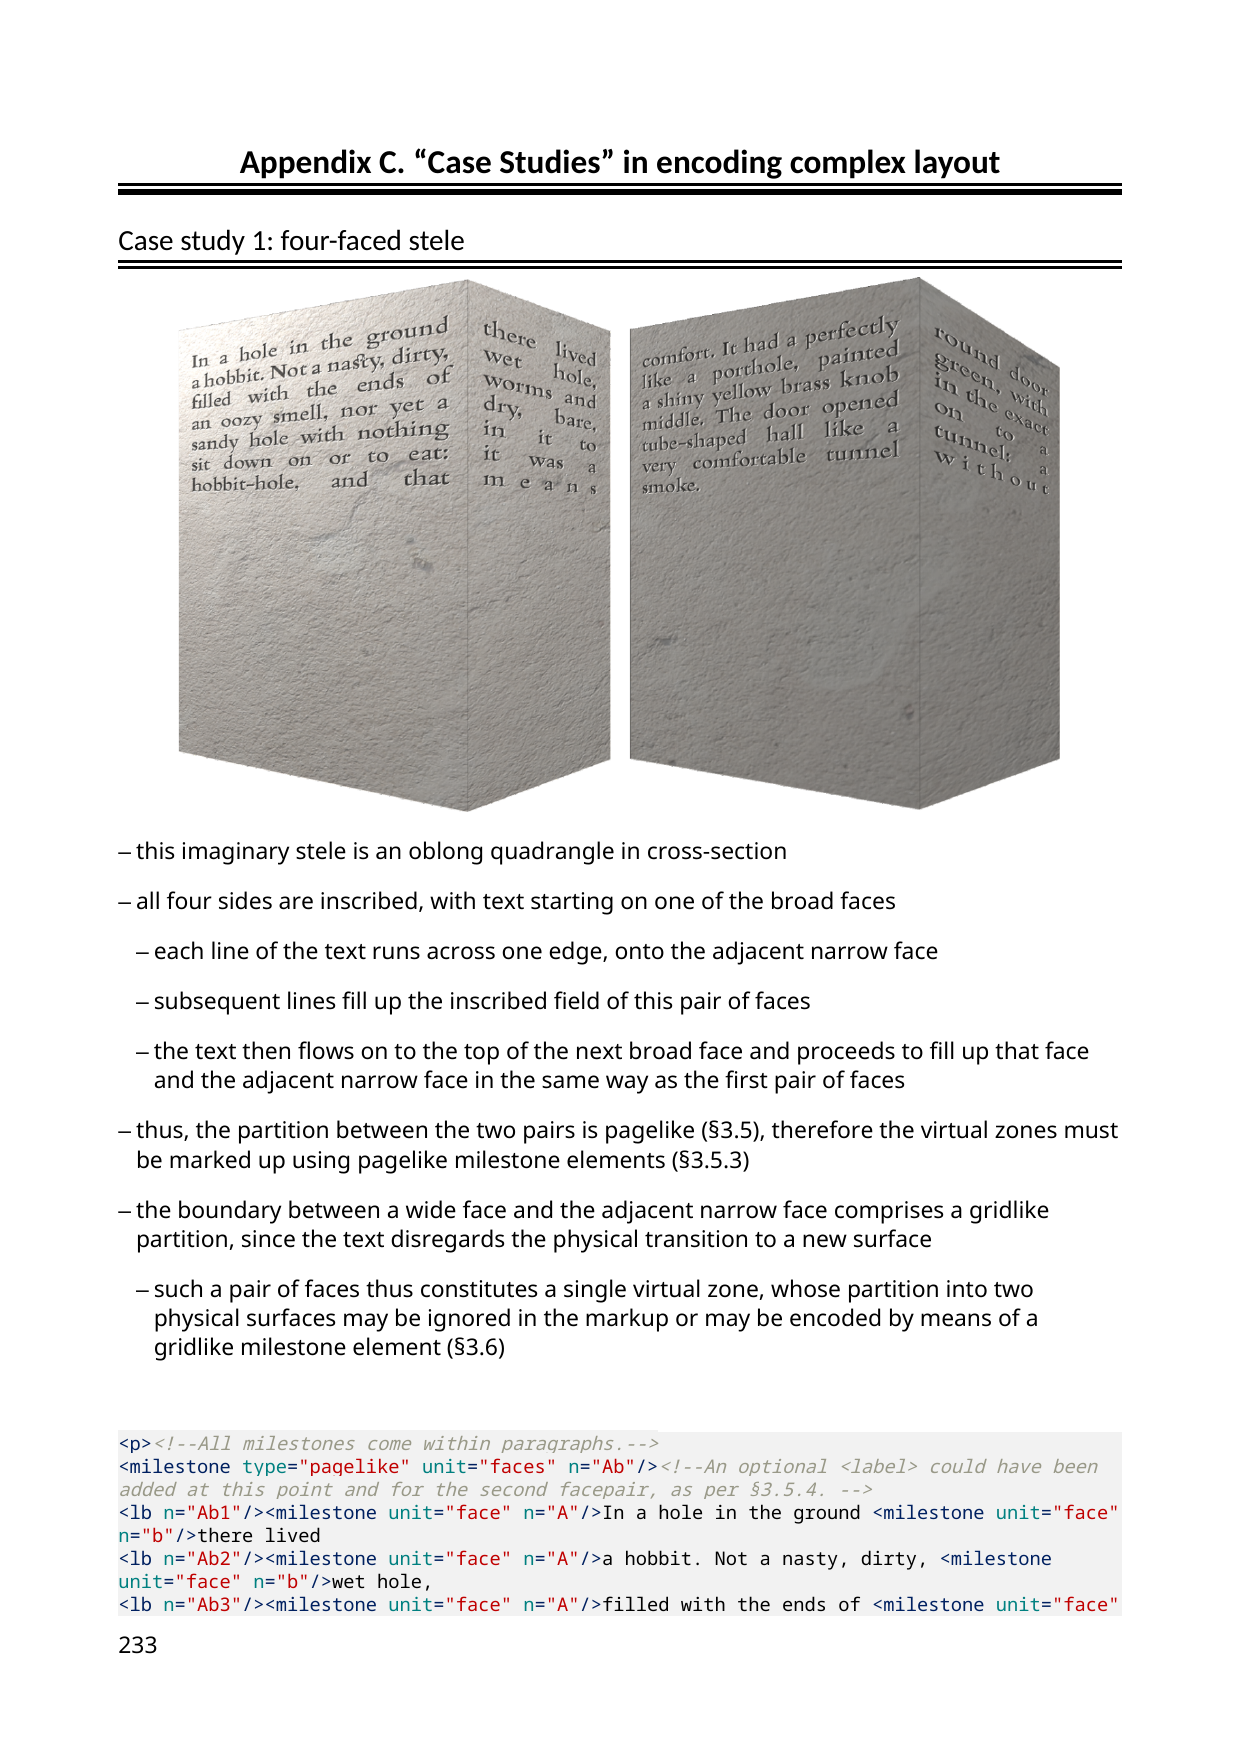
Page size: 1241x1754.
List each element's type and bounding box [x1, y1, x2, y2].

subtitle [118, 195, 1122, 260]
picture [178, 277, 1060, 812]
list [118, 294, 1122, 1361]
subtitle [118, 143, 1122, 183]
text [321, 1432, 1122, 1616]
